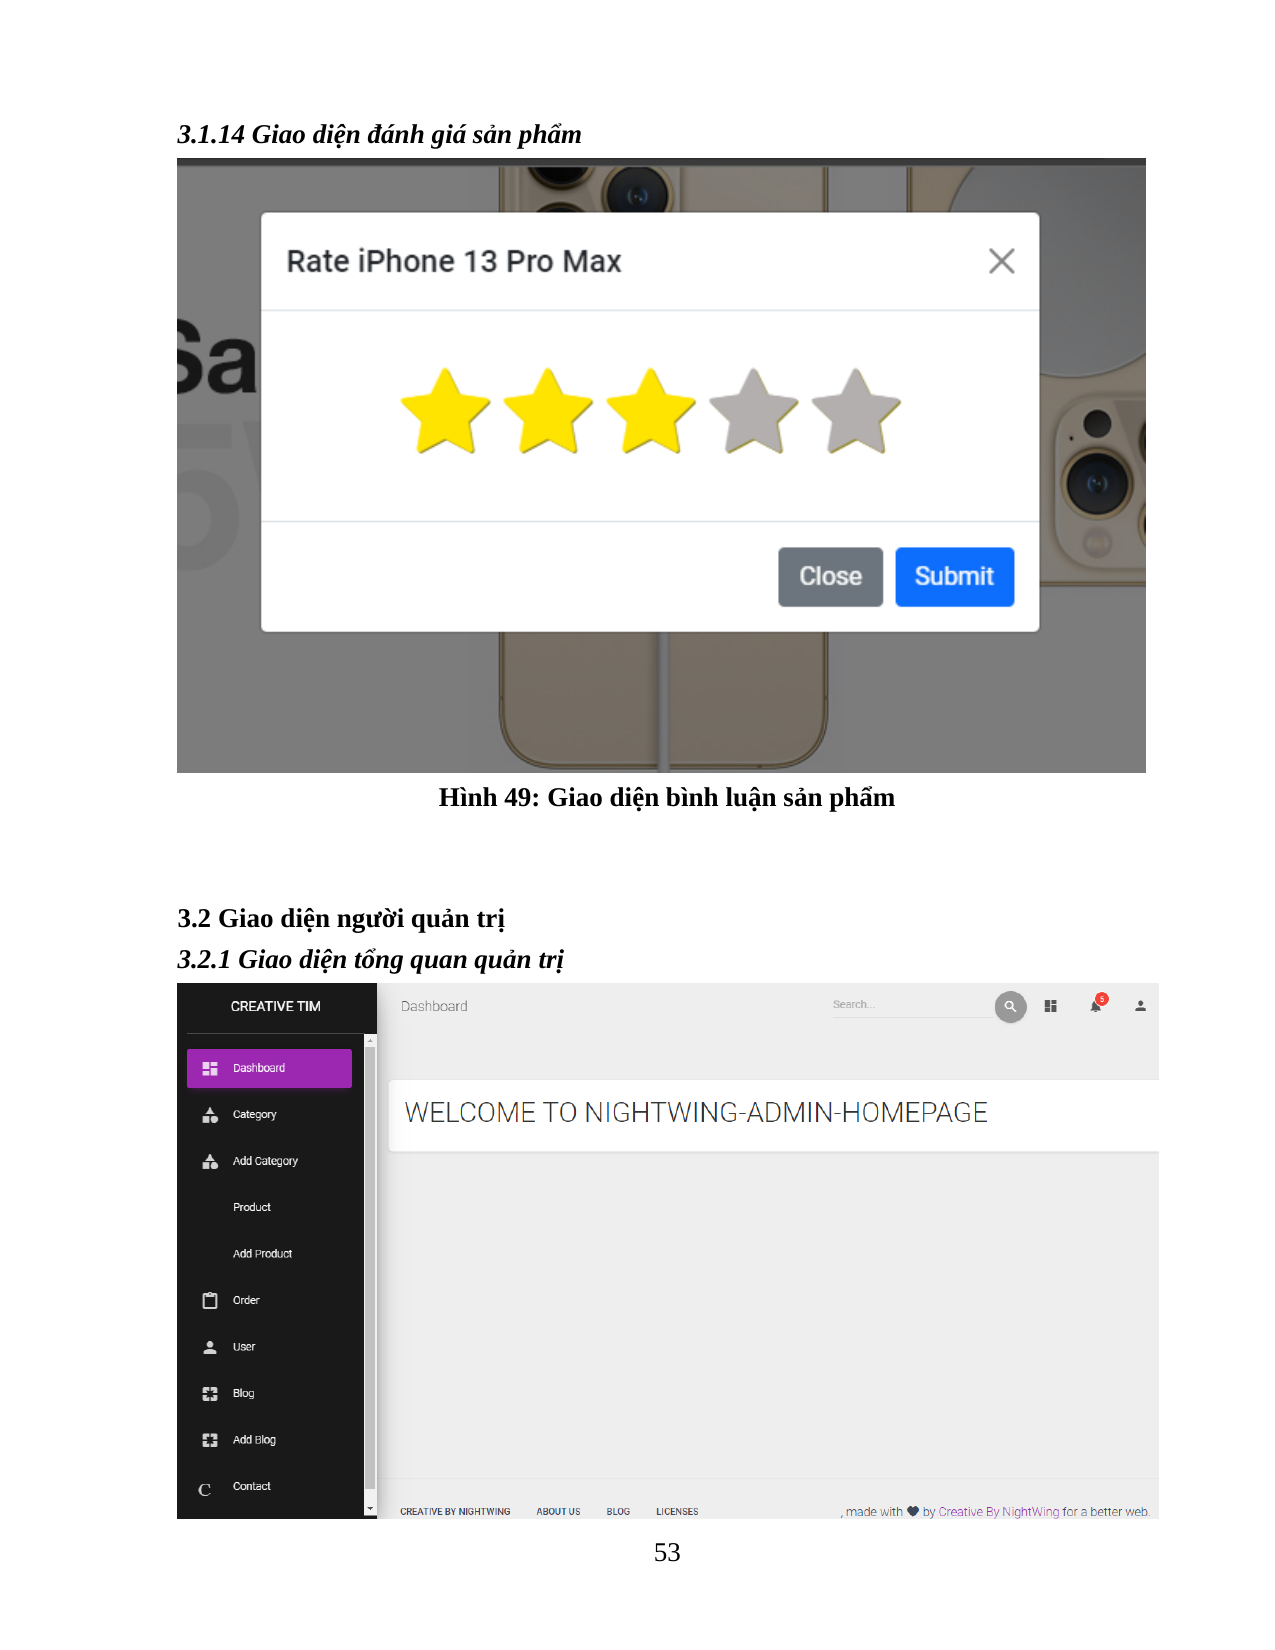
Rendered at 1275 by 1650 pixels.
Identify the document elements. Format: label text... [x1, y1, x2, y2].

picture [177, 158, 1146, 773]
list 3.1.14 Giao diện đánh giá sản phẩm [177, 118, 1157, 149]
subtitle 3.2.1 Giao diện tổng quan quản trị [177, 943, 1157, 974]
picture [177, 983, 1159, 1519]
list Hình 49: Giao diện bình luận sản phẩm [177, 781, 1157, 812]
subtitle 3.2 Giao diện người quản trị [177, 902, 1157, 933]
